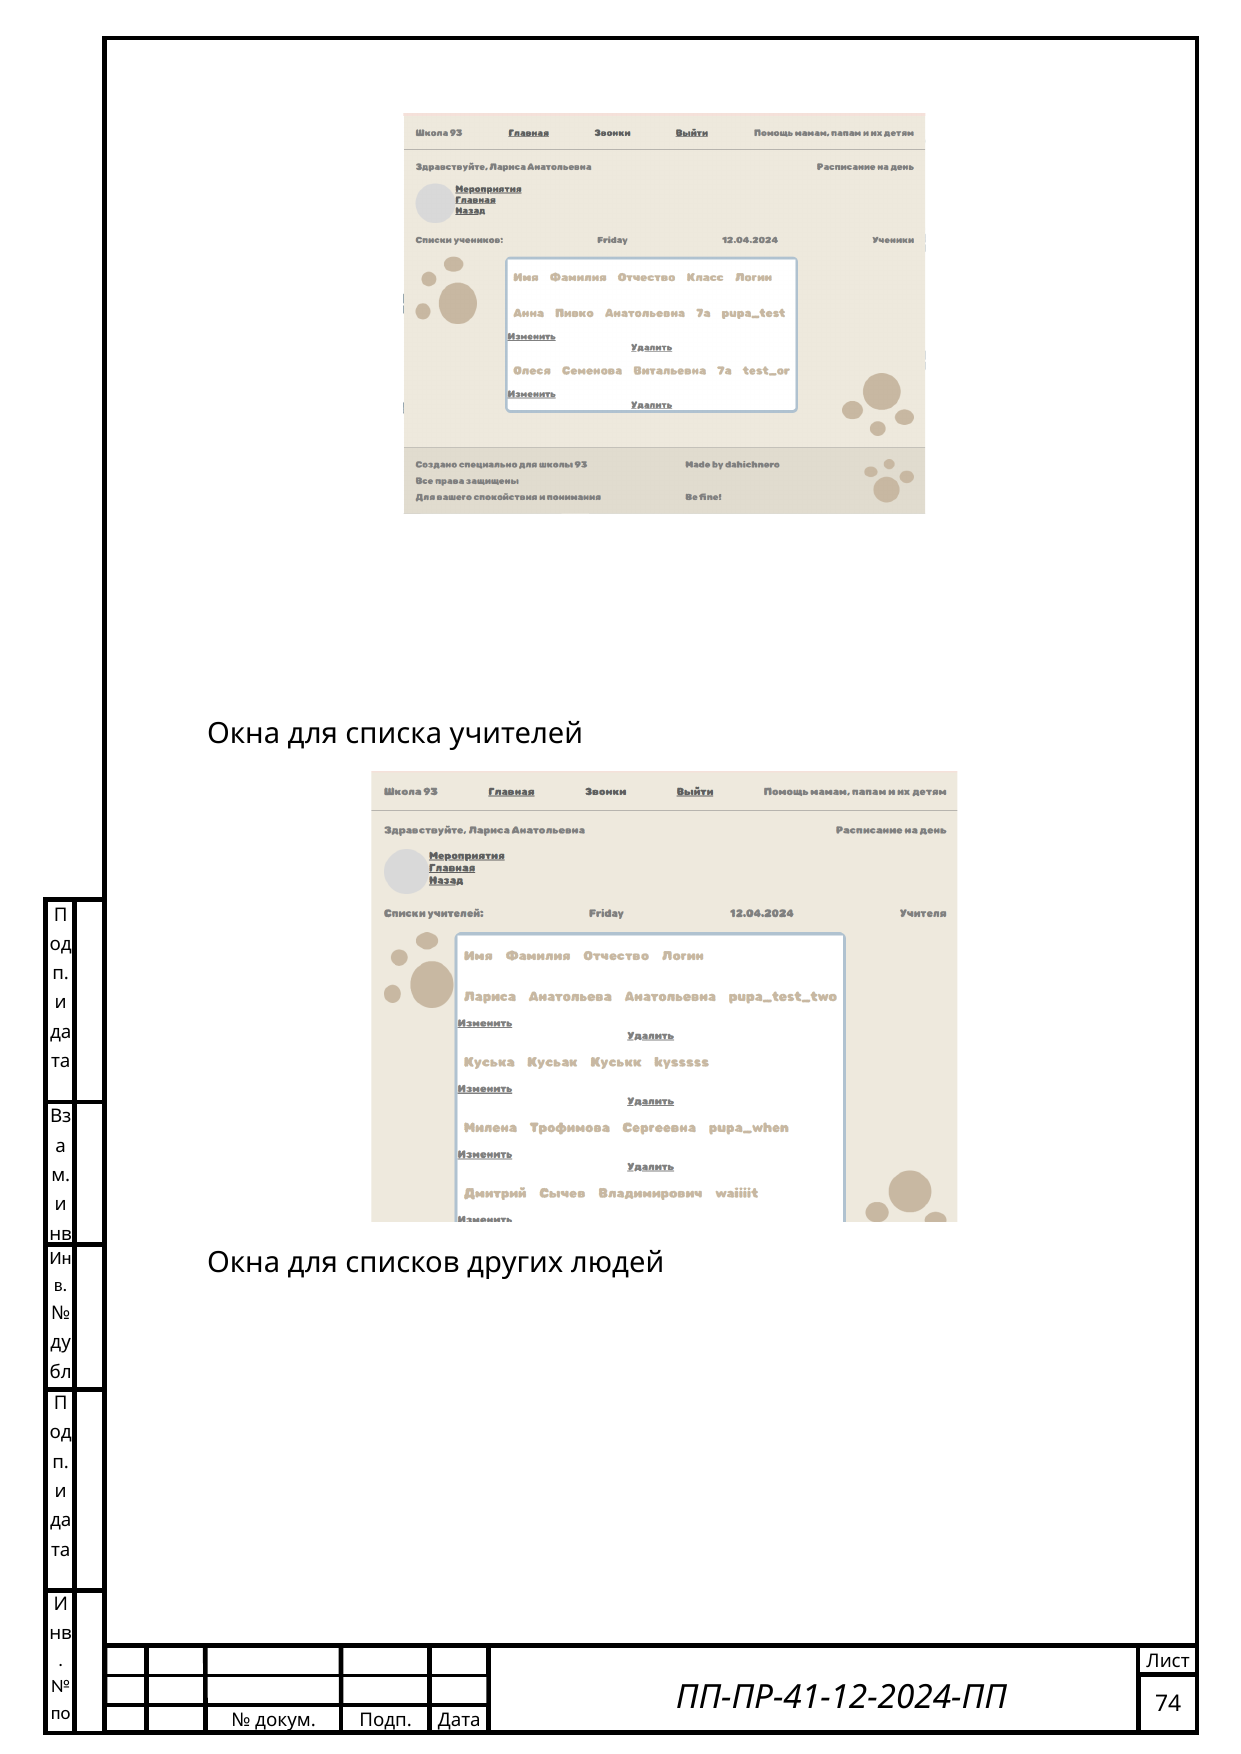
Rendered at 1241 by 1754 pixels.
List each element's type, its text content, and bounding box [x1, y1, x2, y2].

picture [403, 113, 926, 514]
text Окна для списков других людей [148, 1242, 1181, 1281]
text Окна для списка учителей [148, 712, 1181, 752]
picture [371, 771, 958, 1222]
